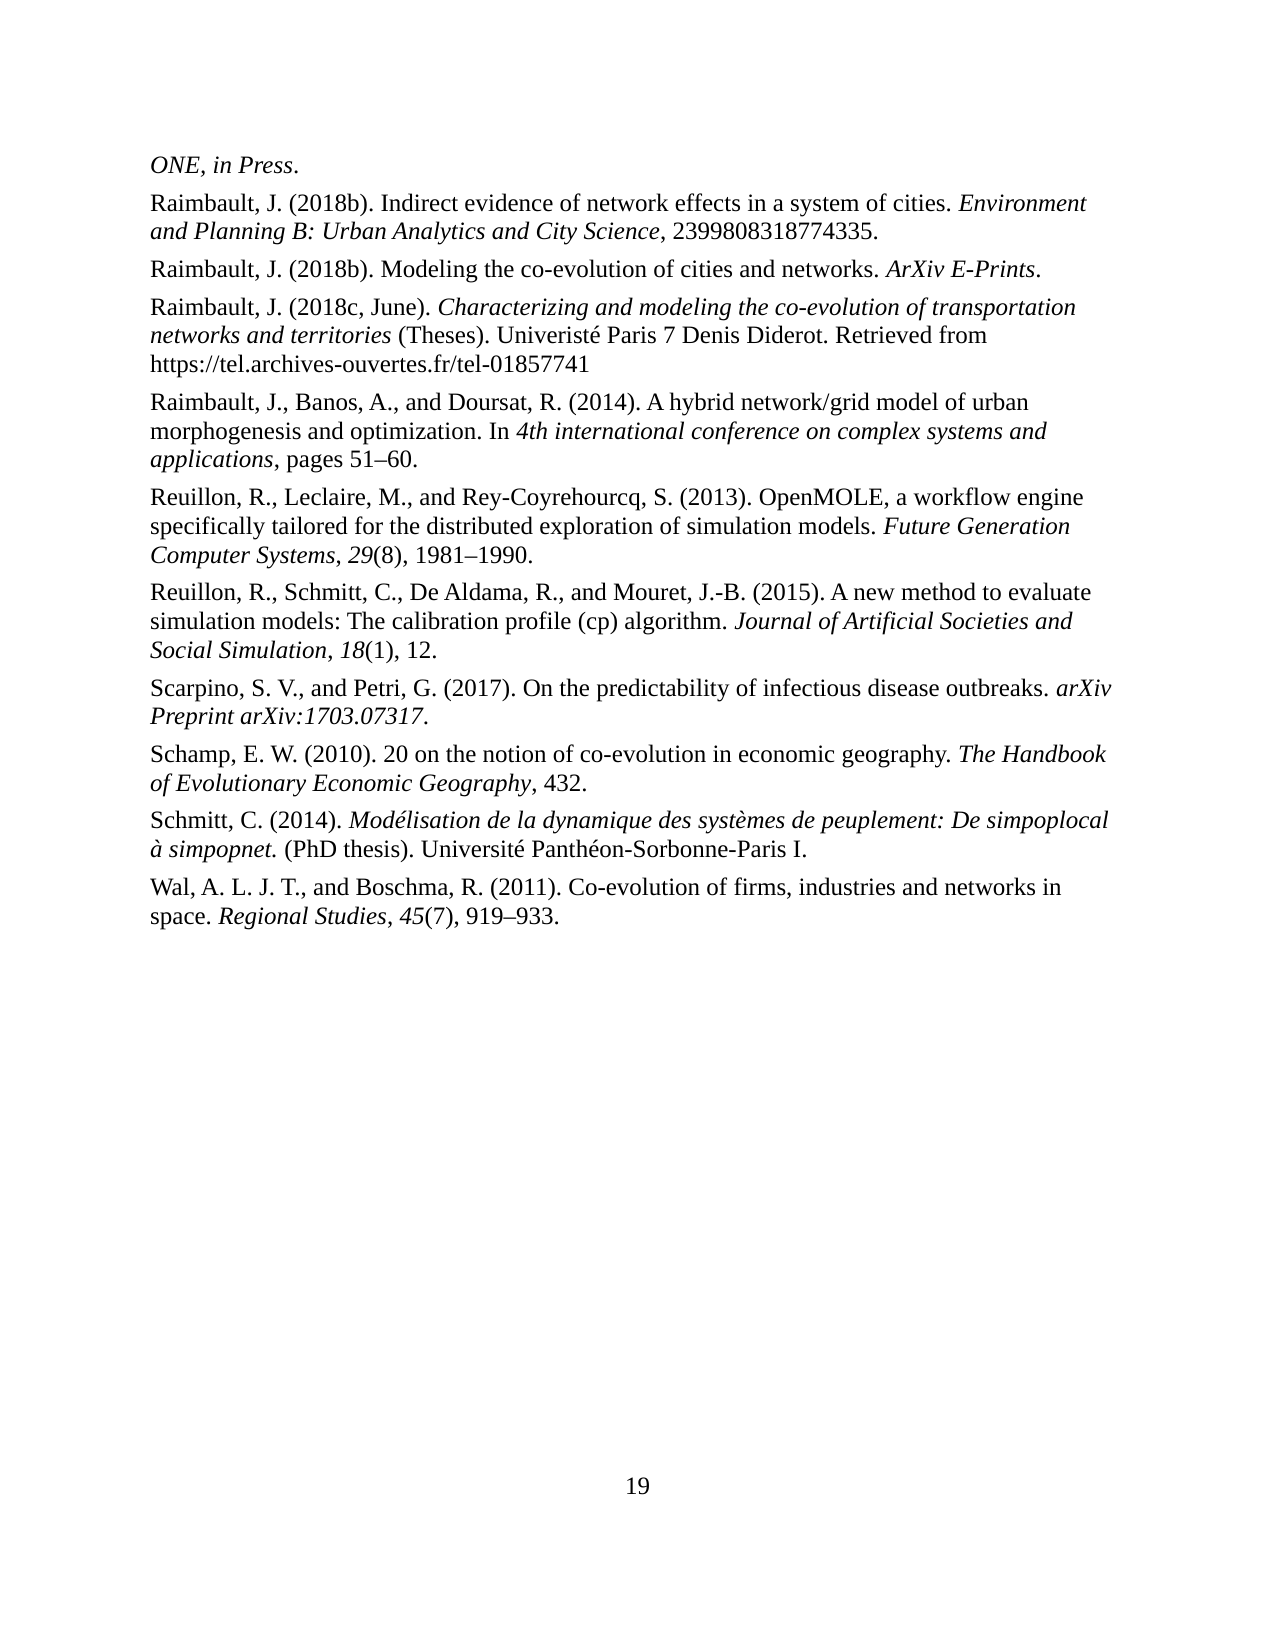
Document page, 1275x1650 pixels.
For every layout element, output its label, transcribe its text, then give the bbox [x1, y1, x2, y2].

text Raimbault, J., Banos, A., and Doursat, R. (2014). A hybrid network/grid model of urban morphogenesis and optimization. In 4th international conference on complex systems and applications, pages 51–60. [150, 387, 1125, 473]
text Reuillon, R., Schmitt, C., De Aldama, R., and Mouret, J.-B. (2015). A new method to evaluate simulation models: The calibration profile (cp) algorithm. Journal of Artificial Societies and Social Simulation, 18(1), 12. [150, 577, 1125, 664]
text Reuillon, R., Leclaire, M., and Rey-Coyrehourcq, S. (2013). OpenMOLE, a workflow engine specifically tailored for the distributed exploration of simulation models. Future Generation Computer Systems, 29(8), 1981–1990. [150, 482, 1125, 568]
text Schmitt, C. (2014). Modélisation de la dynamique des systèmes de peuplement: De simpoplocal à simpopnet. (PhD thesis). Université Panthéon-Sorbonne-Paris I. [150, 806, 1125, 863]
text Scarpino, S. V., and Petri, G. (2017). On the predictability of infectious disease outbreaks. arXiv Preprint arXiv:1703.07317. [150, 673, 1125, 730]
text Raimbault, J. (2018b). Modeling the co-evolution of cities and networks. ArXiv E-Prints. [150, 254, 1125, 283]
text Raimbault, J. (2018b). Indirect evidence of network effects in a system of cities. Environment and Planning B: Urban Analytics and City Science, 2399808318774335. [150, 188, 1125, 245]
text Wal, A. L. J. T., and Boschma, R. (2011). Co-evolution of firms, industries and networks in space. Regional Studies, 45(7), 919–933. [150, 872, 1125, 929]
text Raimbault, J. (2018c, June). Characterizing and modeling the co-evolution of transportation networks and territories (Theses). Univeristé Paris 7 Denis Diderot. Retrieved from https://tel.archives-ouvertes.fr/tel-01857741 [150, 292, 1125, 378]
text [150, 150, 1125, 179]
text Schamp, E. W. (2010). 20 on the notion of co-evolution in economic geography. The Handbook of Evolutionary Economic Geography, 432. [150, 739, 1125, 797]
